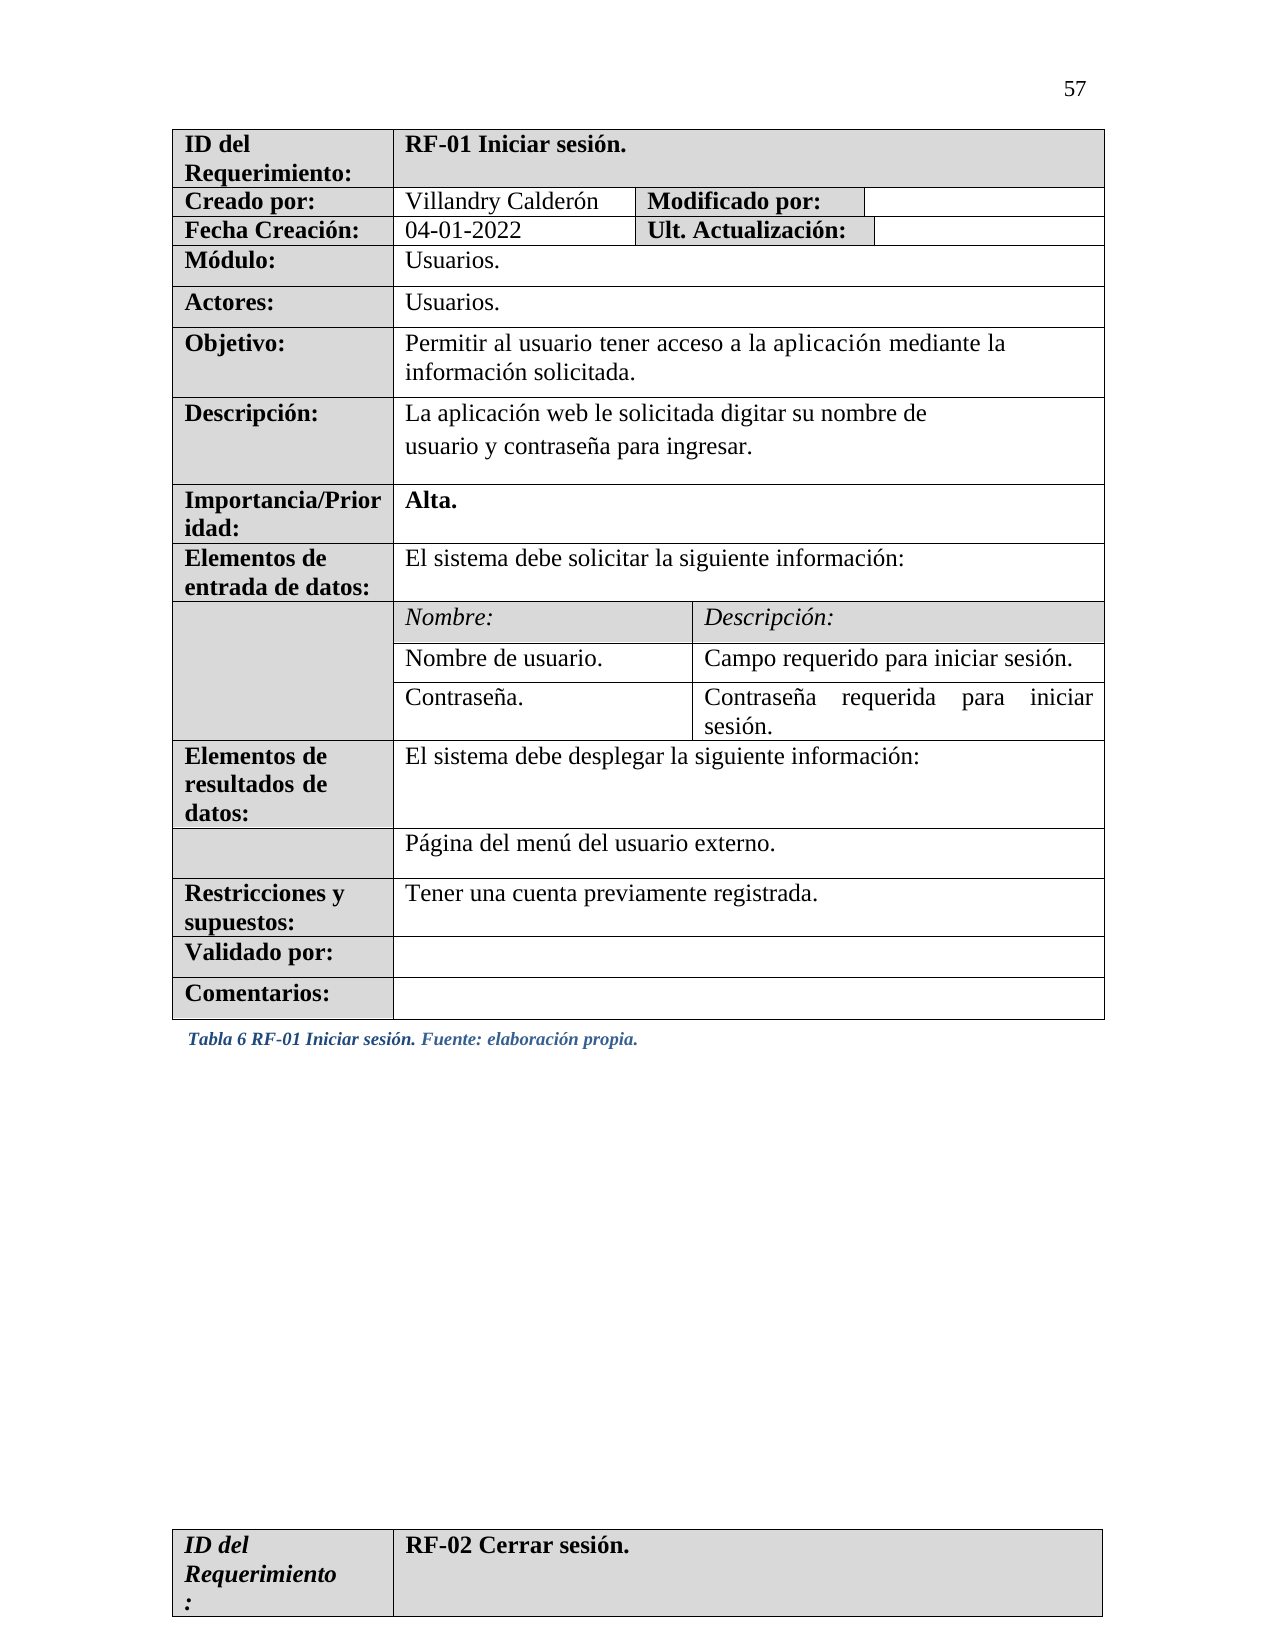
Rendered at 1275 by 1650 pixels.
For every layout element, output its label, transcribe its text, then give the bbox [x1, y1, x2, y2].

table_header RF-02 Cerrar sesión. [394, 1530, 1102, 1616]
table_cell [394, 978, 1104, 1018]
table_cell Alta. [394, 485, 1104, 543]
table_cell Contraseña requerida para iniciar sesión. [693, 683, 1104, 740]
table_cell Descripción: [173, 398, 393, 484]
table_cell El sistema debe solicitar la siguiente información: [394, 544, 1104, 601]
table_cell Descripción: [693, 602, 1104, 642]
table_cell [173, 602, 393, 740]
table_cell Elementos de resultados de datos: [173, 741, 393, 827]
table_cell Nombre: [394, 602, 692, 642]
table_cell Importancia/Prior idad: [173, 485, 393, 543]
table_cell Página del menú del usuario externo. [394, 829, 1104, 878]
table_cell Comentarios: [173, 978, 393, 1018]
table_cell El sistema debe desplegar la siguiente información: [394, 741, 1104, 827]
table_cell Tener una cuenta previamente registrada. [394, 879, 1104, 936]
table_cell [875, 217, 1104, 245]
table_cell Contraseña. [394, 683, 692, 740]
table_cell Nombre de usuario. [394, 644, 692, 682]
table_cell La aplicación web le solicitada digitar su nombre de usuario y contraseña para ingresar. [394, 398, 1104, 484]
table_header RF-01 Iniciar sesión. [394, 130, 1104, 187]
table_cell Permitir al usuario tener acceso a la aplicación mediante la información solicitada. [394, 328, 1104, 397]
table_cell Restricciones y supuestos: [173, 879, 393, 936]
table_cell Villandry Calderón [394, 188, 635, 216]
table_cell Módulo: [173, 246, 393, 286]
table_cell Actores: [173, 287, 393, 327]
table_cell Campo requerido para iniciar sesión. [693, 644, 1104, 682]
table_cell Creado por: [173, 188, 393, 216]
table_header ID del Requerimiento: [173, 130, 393, 187]
table_cell Modificado por: [636, 188, 864, 216]
table_header ID del Requerimiento: [173, 1530, 393, 1616]
table_cell Usuarios. [394, 287, 1104, 327]
table_cell Fecha Creación: [173, 217, 393, 245]
table_cell Objetivo: [173, 328, 393, 397]
table_cell [394, 937, 1104, 977]
table_cell Usuarios. [394, 246, 1104, 286]
table_cell Elementos de entrada de datos: [173, 544, 393, 601]
text Tabla 6 RF-01 Iniciar sesión. Fuente: elaboración propia. [187, 1028, 1099, 1050]
table_cell [865, 188, 1104, 216]
table_cell [173, 829, 393, 878]
table_cell Validado por: [173, 937, 393, 977]
table_cell Ult. Actualización: [636, 217, 874, 245]
table_cell 04-01-2022 [394, 217, 635, 245]
